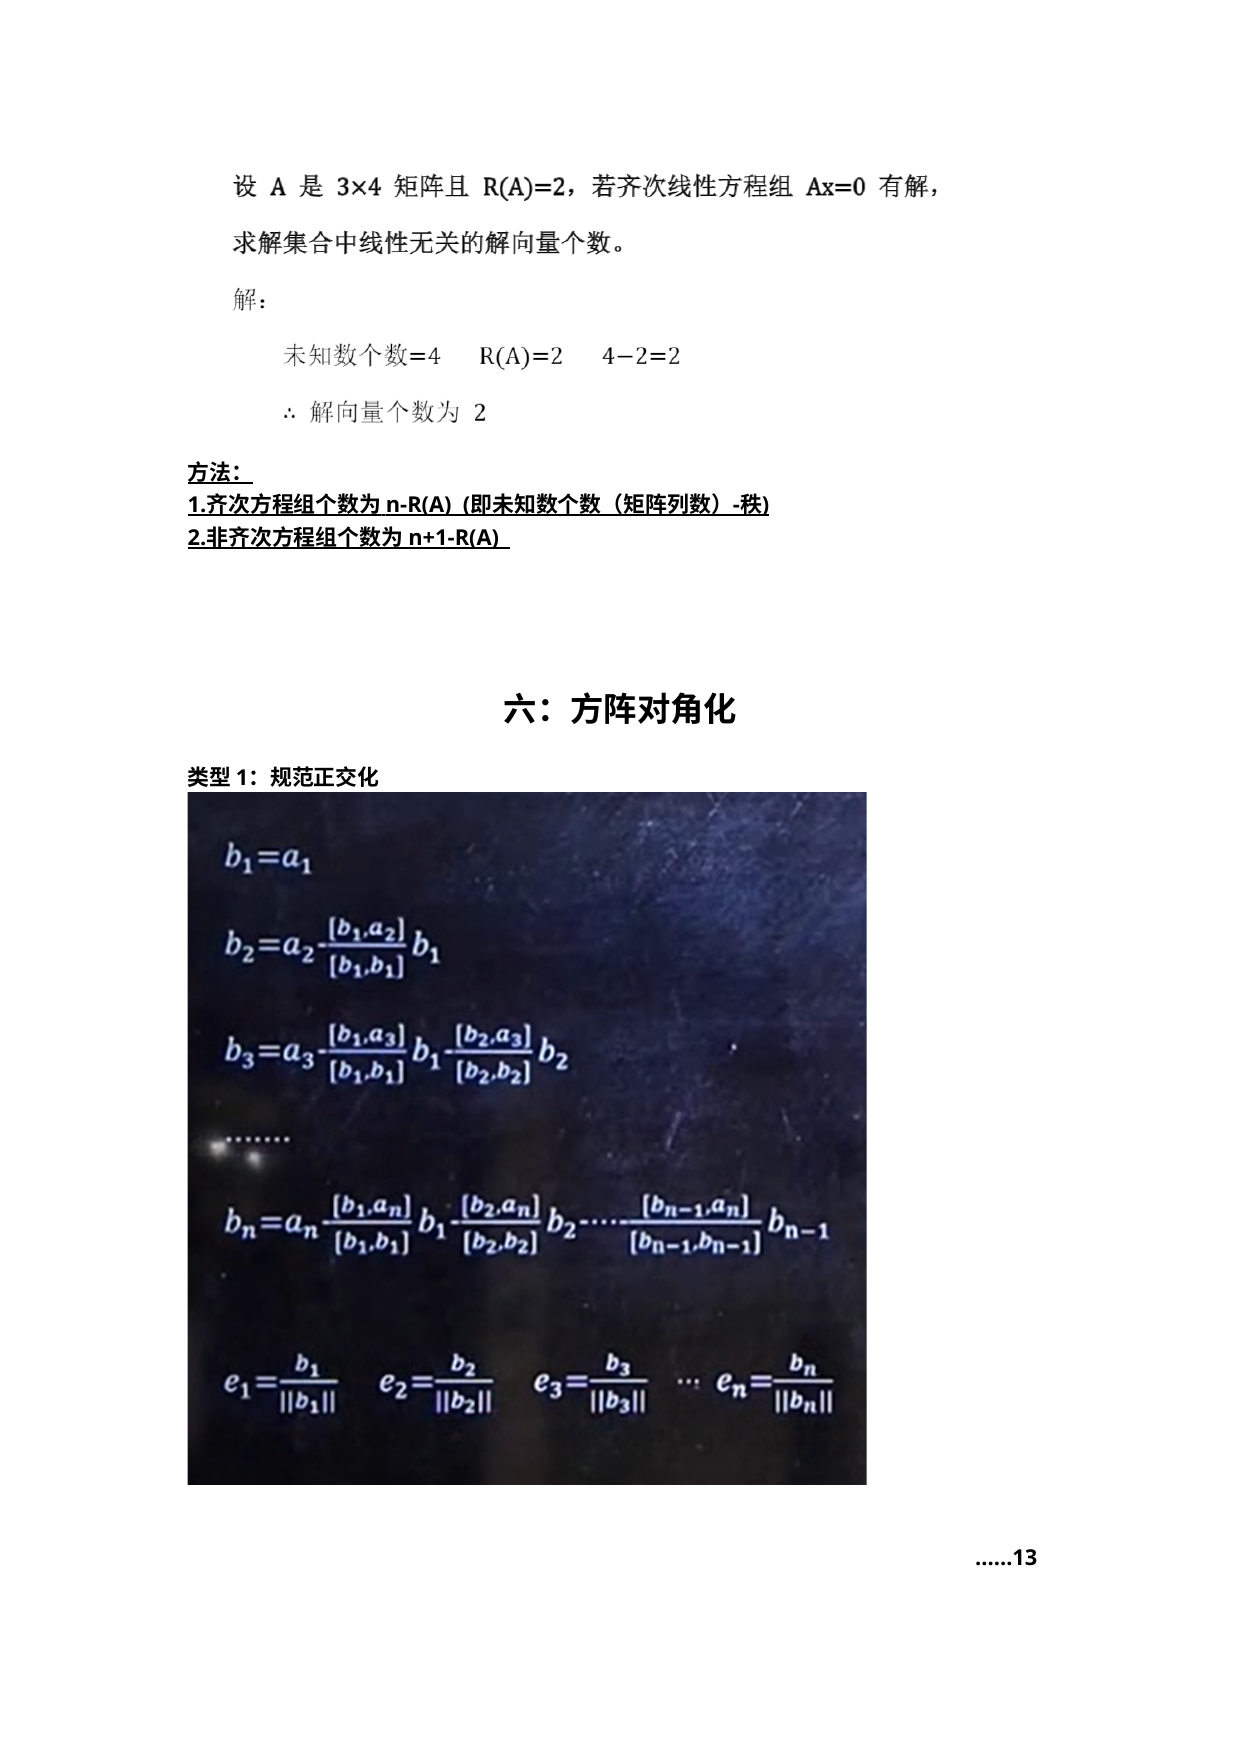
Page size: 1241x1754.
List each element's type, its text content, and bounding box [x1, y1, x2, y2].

text ……13 [187, 1540, 1053, 1573]
picture [187, 792, 867, 1485]
text 1.齐次方程组个数为n-R(A) (即未知数个数（矩阵列数）-秩) [187, 487, 1053, 519]
picture [187, 162, 1053, 438]
text 类型1：规范正交化 [187, 760, 1053, 793]
subtitle 六：方阵对角化 [187, 674, 1053, 739]
text 方法： [187, 454, 1053, 487]
text 2.非齐次方程组个数为 n+1-R(A) [187, 519, 1053, 552]
